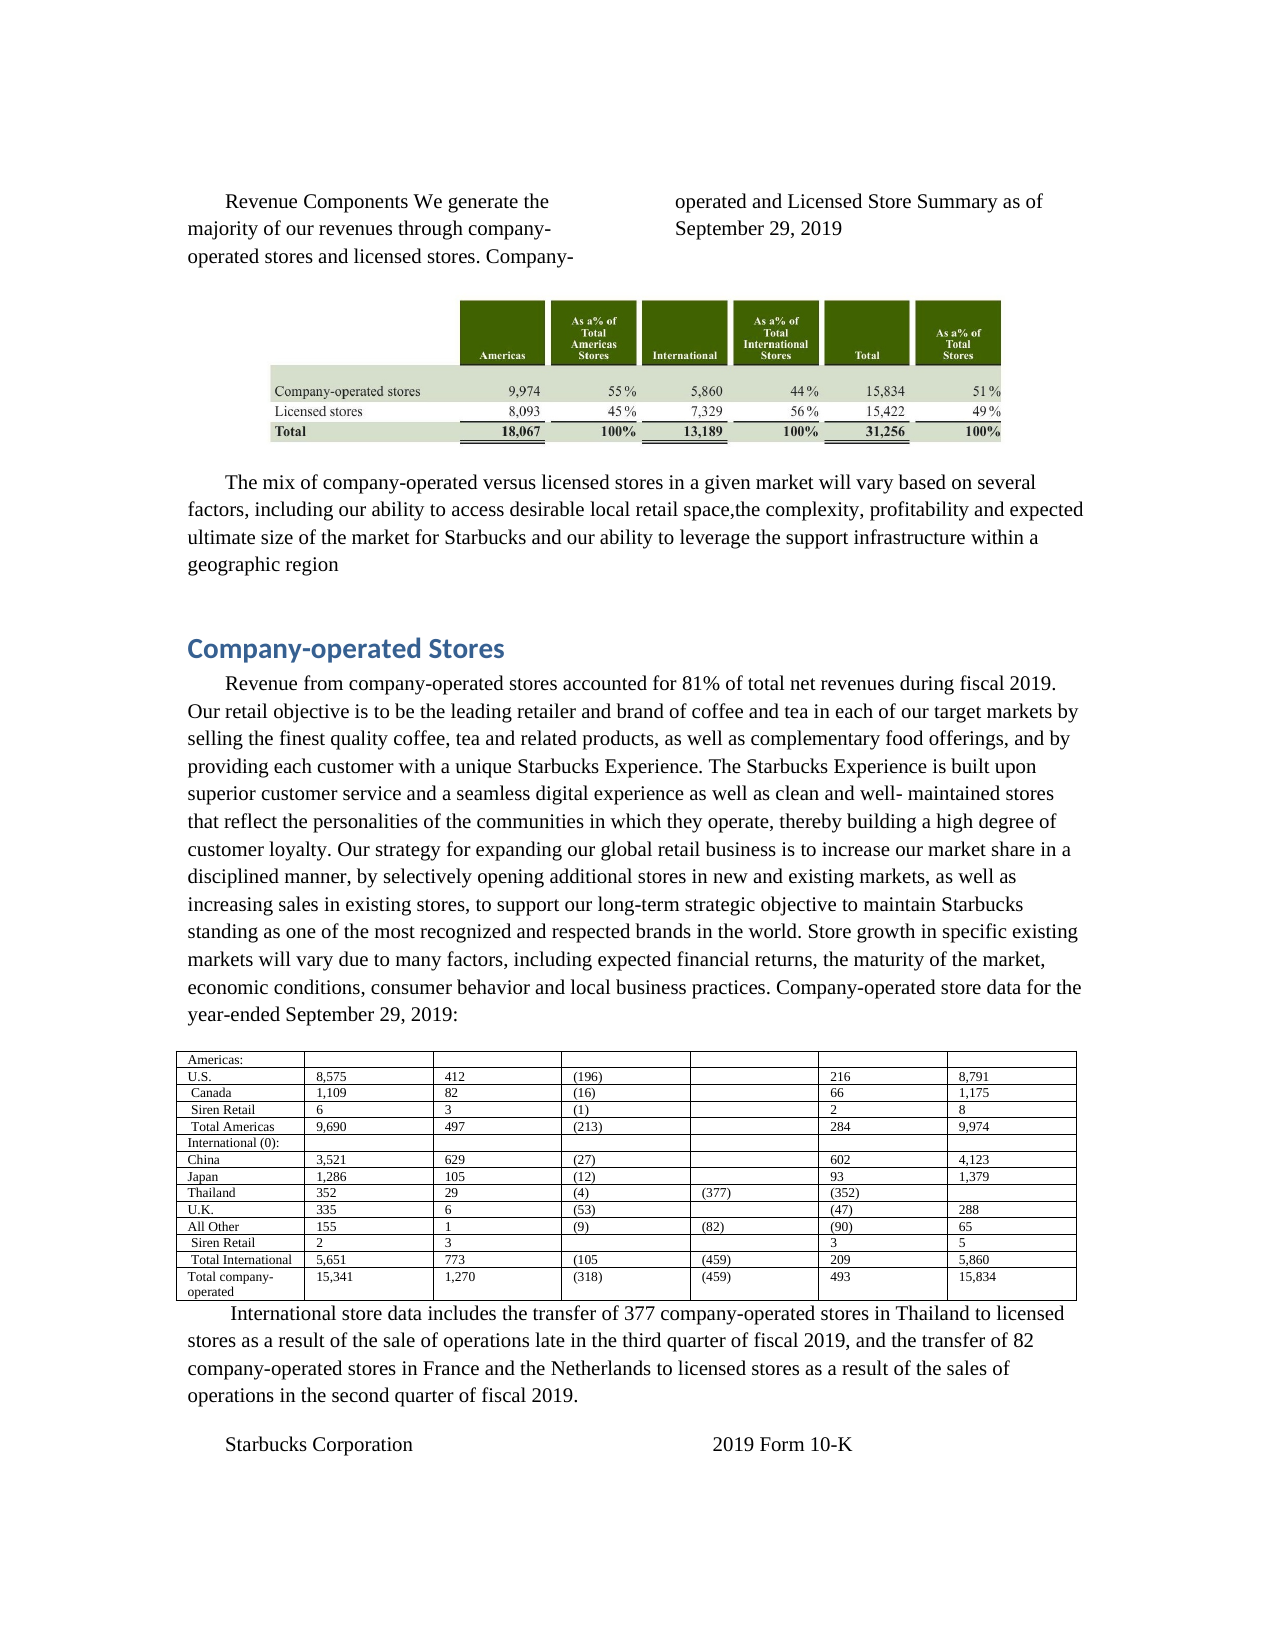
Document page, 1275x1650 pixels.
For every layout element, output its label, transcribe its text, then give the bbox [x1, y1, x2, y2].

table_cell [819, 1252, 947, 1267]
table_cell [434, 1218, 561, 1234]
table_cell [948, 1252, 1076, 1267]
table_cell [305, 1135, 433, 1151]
text Revenue from company-operated stores accounted for 81% of total net revenues during fiscal 2019. Our retail objective is to be the leading retailer and brand of coffee and tea in each of our target markets by selling the finest quality coffee, tea and related products, as well as complementary food offerings, and by providing each customer with a unique Starbucks Experience. The Starbucks Experience is built upon superior customer service and a seamless digital experience as well as clean and well- maintained stores that reflect the personalities of the communities in which they operate, thereby building a high degree of customer loyalty. Our strategy for expanding our global retail business is to increase our market share in a disciplined manner, by selectively opening additional stores in new and existing markets, as well as increasing sales in existing stores, to support our long-term strategic objective to maintain Starbucks standing as one of the most recognized and respected brands in the world. Store growth in specific existing markets will vary due to many factors, including expected financial returns, the maturity of the market, economic conditions, consumer behavior and local business practices. Company-operated store data for the year-ended September 29, 2019: [187, 671, 1087, 1026]
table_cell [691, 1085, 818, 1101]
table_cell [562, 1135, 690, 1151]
text 2019 Form 10-K [675, 1432, 1087, 1456]
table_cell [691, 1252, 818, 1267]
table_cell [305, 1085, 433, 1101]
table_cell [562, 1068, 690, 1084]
text Revenue Components We generate the majority of our revenues through company-operated stores and licensed stores. Company-operated and Licensed Store Summary as of September 29, 2019 [187, 189, 600, 268]
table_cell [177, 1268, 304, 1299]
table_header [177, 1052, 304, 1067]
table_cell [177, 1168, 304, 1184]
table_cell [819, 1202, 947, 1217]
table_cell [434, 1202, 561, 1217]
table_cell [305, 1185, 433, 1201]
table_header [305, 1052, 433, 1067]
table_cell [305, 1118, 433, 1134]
text International store data includes the transfer of 377 company-operated stores in Thailand to licensed stores as a result of the sale of operations late in the third quarter of fiscal 2019, and the transfer of 82 company-operated stores in France and the Netherlands to licensed stores as a result of the sales of operations in the second quarter of fiscal 2019. [187, 1301, 1087, 1407]
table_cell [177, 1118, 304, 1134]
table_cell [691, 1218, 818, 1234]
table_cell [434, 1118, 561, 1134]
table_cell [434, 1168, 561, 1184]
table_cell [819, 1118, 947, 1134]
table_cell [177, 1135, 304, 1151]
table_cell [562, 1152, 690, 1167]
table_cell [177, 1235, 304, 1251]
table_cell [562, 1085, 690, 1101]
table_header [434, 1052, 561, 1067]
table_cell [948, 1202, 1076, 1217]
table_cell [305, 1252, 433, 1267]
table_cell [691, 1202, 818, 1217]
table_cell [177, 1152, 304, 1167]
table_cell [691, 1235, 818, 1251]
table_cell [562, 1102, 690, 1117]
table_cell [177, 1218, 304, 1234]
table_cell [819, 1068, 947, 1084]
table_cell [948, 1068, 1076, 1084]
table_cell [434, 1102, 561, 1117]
text Starbucks Corporation [187, 1432, 600, 1456]
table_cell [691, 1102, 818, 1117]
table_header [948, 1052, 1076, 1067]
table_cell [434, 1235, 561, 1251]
text The mix of company-operated versus licensed stores in a given market will vary based on several factors, including our ability to access desirable local retail space,the complexity, profitability and expected ultimate size of the market for Starbucks and our ability to leverage the support infrastructure within a geographic region [187, 469, 1087, 576]
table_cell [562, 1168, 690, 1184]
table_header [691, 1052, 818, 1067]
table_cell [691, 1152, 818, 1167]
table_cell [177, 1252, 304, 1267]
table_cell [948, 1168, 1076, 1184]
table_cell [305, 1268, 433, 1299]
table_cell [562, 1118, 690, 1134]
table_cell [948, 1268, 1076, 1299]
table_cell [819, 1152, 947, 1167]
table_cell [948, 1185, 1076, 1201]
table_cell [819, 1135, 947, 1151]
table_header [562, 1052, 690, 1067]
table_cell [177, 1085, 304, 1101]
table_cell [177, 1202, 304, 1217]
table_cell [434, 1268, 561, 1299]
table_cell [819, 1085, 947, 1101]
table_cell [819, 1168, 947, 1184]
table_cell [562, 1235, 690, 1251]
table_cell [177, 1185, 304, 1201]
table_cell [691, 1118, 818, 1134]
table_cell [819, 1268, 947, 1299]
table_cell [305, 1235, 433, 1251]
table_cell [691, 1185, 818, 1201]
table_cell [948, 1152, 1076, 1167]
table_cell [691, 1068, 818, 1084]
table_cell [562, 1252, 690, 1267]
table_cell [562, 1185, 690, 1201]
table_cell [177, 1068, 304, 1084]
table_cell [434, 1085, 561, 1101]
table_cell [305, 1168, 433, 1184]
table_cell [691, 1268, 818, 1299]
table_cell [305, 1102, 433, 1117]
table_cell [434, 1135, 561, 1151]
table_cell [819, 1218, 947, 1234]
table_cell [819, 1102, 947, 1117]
picture [262, 292, 1013, 447]
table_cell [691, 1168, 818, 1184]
subtitle Company-operated Stores [187, 630, 600, 666]
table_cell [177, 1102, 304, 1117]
text Revenue Components We generate the majority of our revenues through company-operated stores and licensed stores. Company-operated and Licensed Store Summary as of September 29, 2019 [675, 189, 1087, 240]
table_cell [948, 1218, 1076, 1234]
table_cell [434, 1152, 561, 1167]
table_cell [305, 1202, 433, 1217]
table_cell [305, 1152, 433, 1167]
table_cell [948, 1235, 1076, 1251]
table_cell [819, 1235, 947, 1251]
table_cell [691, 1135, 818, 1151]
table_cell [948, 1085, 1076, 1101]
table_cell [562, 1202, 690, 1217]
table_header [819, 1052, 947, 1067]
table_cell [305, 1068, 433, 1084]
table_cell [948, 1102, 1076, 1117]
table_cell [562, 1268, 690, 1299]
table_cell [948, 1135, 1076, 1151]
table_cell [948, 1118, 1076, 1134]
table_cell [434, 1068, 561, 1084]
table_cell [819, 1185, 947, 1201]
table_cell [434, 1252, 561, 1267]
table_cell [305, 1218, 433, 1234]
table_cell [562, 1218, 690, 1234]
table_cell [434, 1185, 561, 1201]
